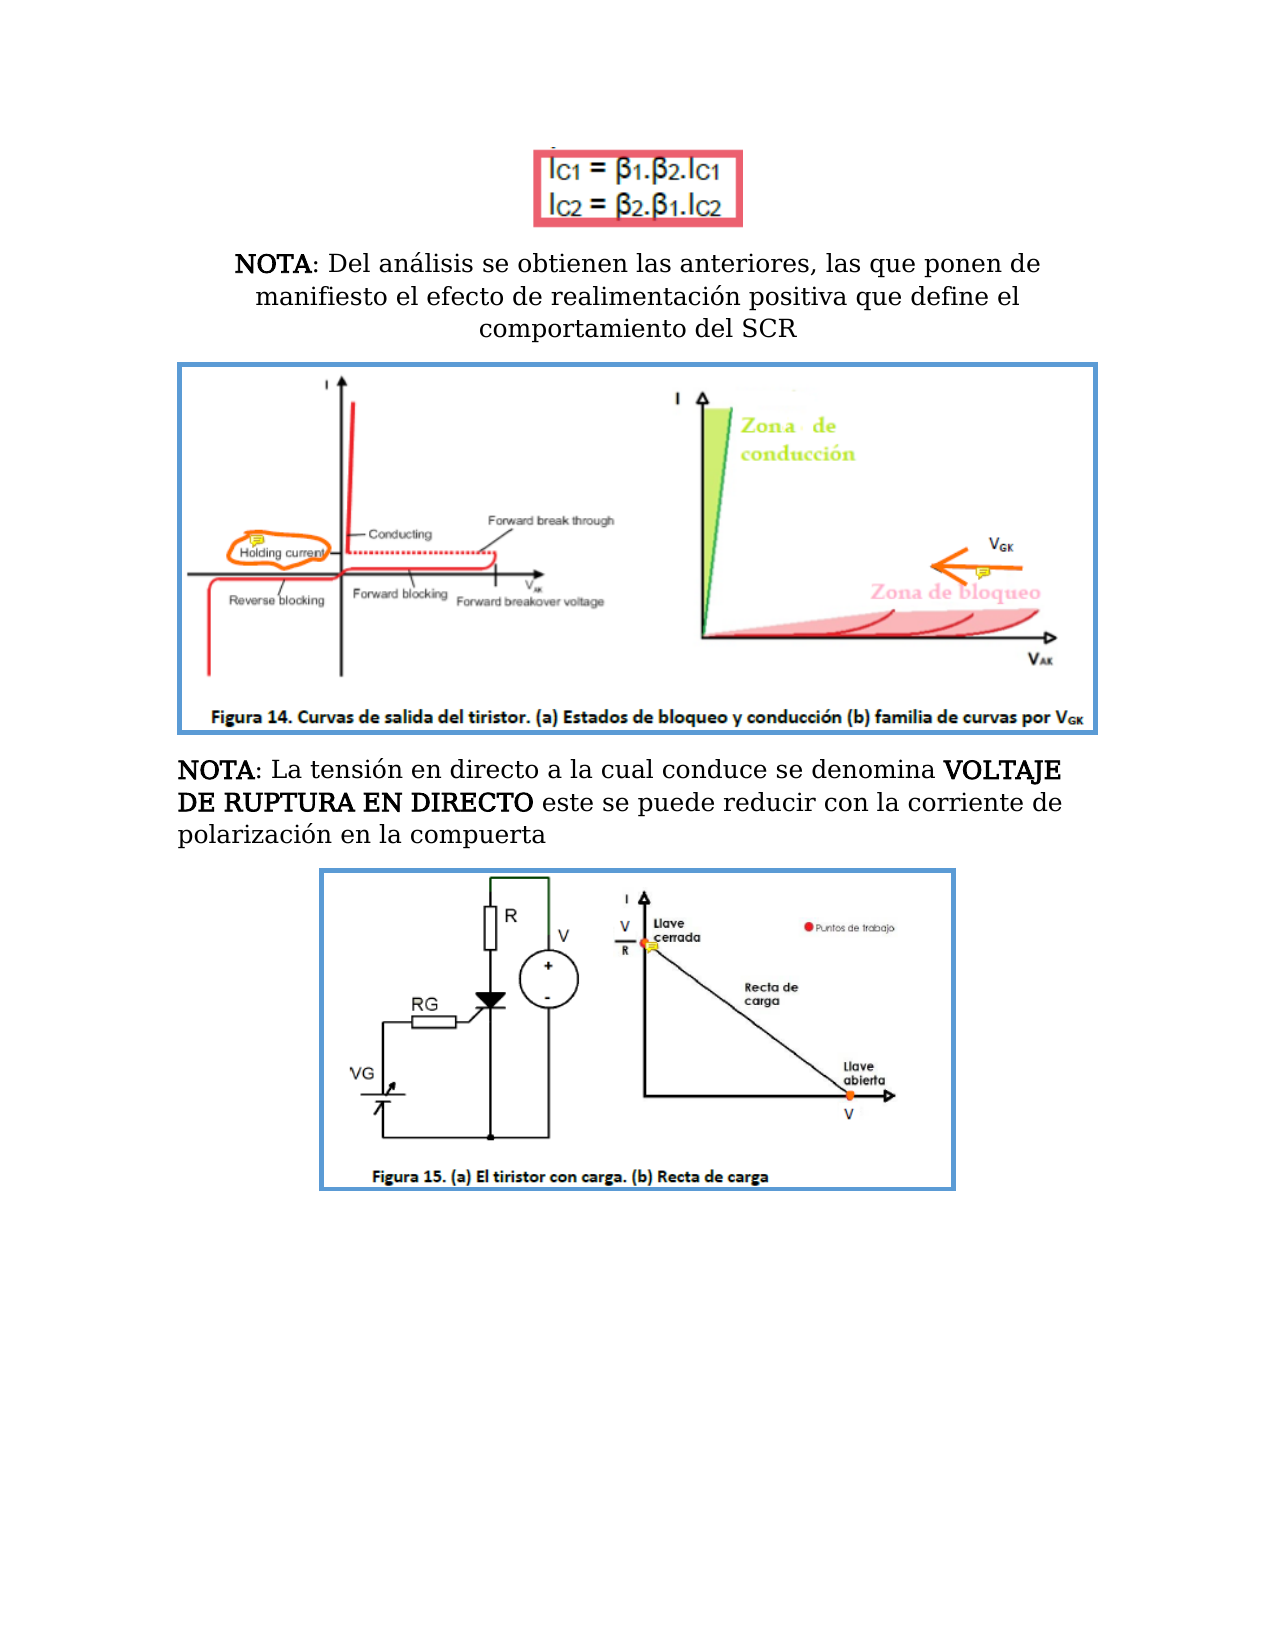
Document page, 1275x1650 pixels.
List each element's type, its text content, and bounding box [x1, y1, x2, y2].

picture [324, 873, 951, 1187]
text NOTA: La tensión en directo a la cual conduce se denomina VOLTAJE DE RUPTURA EN DIRECTO este se puede reducir con la corriente de polarización en la compuerta [177, 754, 1098, 849]
picture [182, 367, 1093, 730]
picture [532, 147, 743, 229]
text NOTA: Del análisis se obtienen las anteriores, las que ponen de manifiesto el efecto de realimentación positiva que define el comportamiento del SCR [177, 248, 1098, 343]
